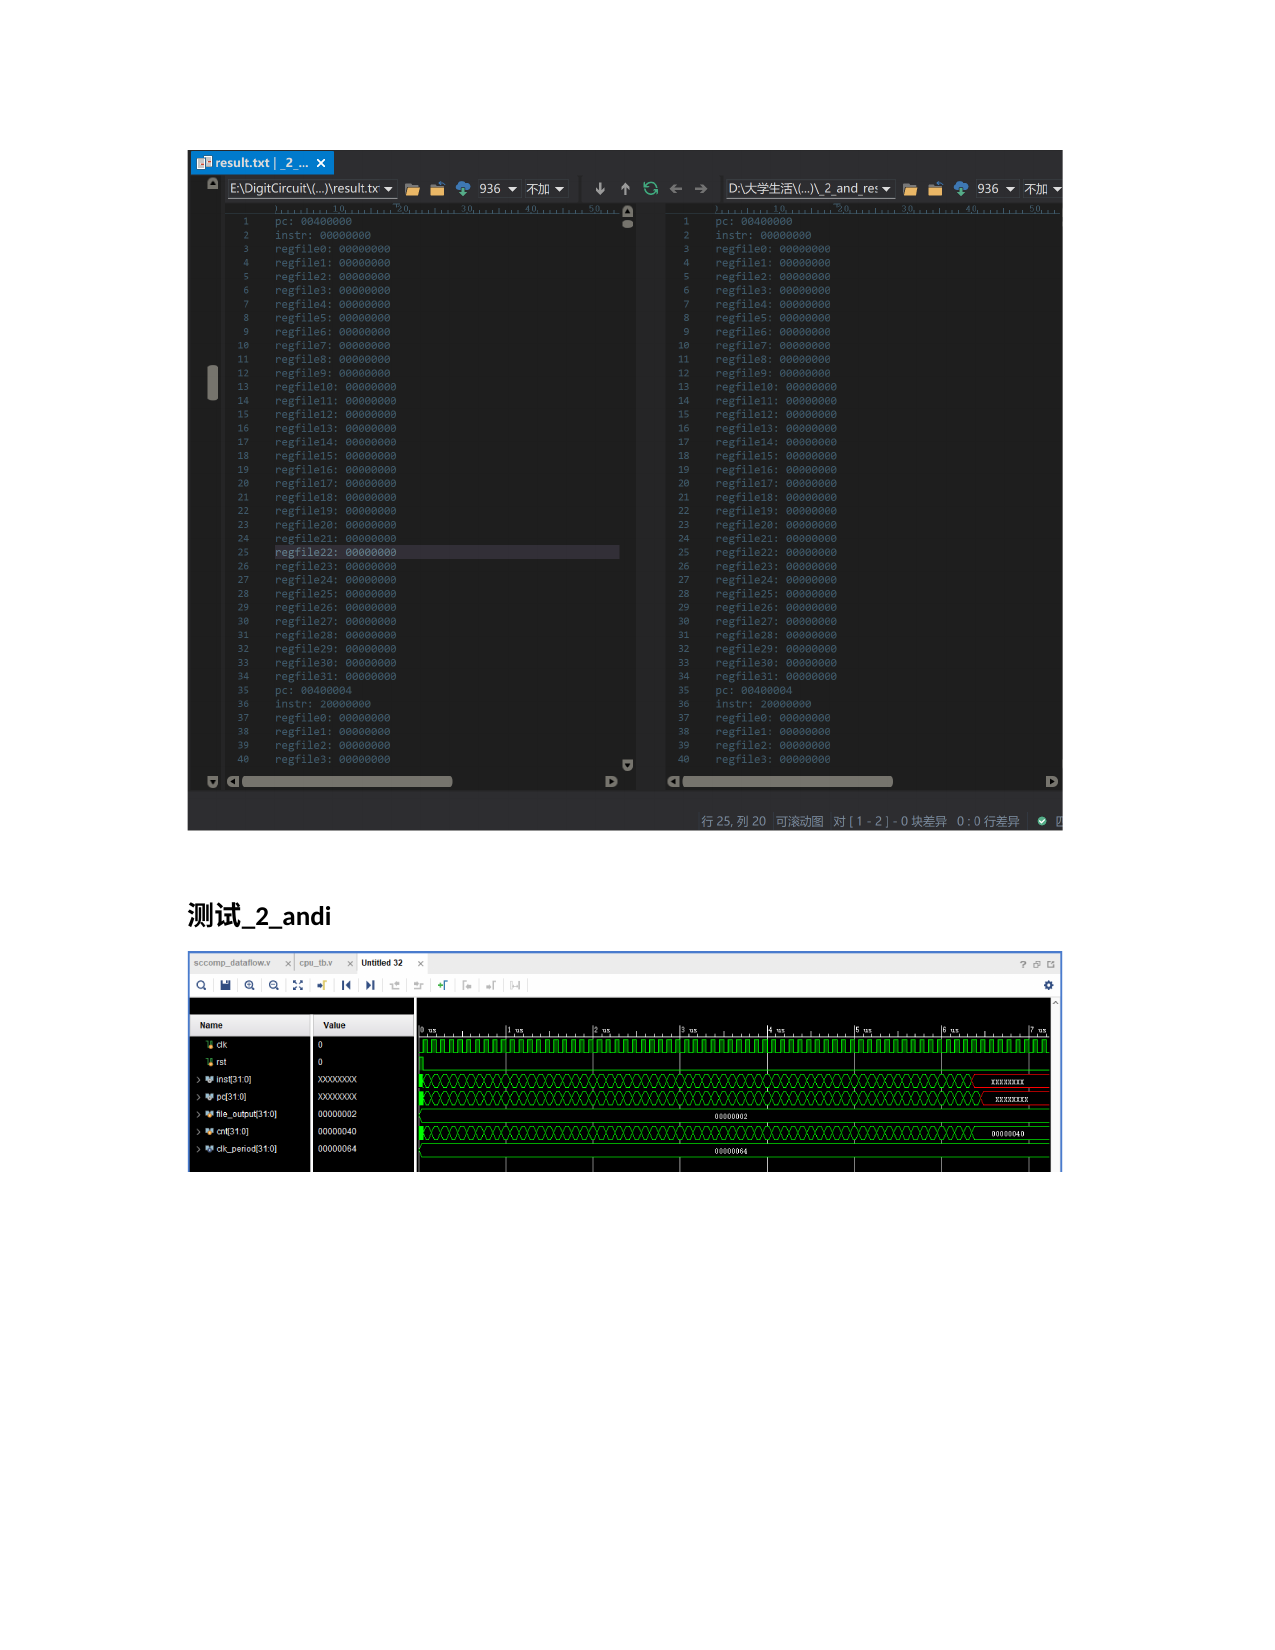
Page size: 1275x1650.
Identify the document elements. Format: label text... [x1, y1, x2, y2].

picture [187, 951, 1063, 1172]
subtitle 测试_2_andi [187, 896, 1087, 933]
picture [187, 150, 1063, 831]
